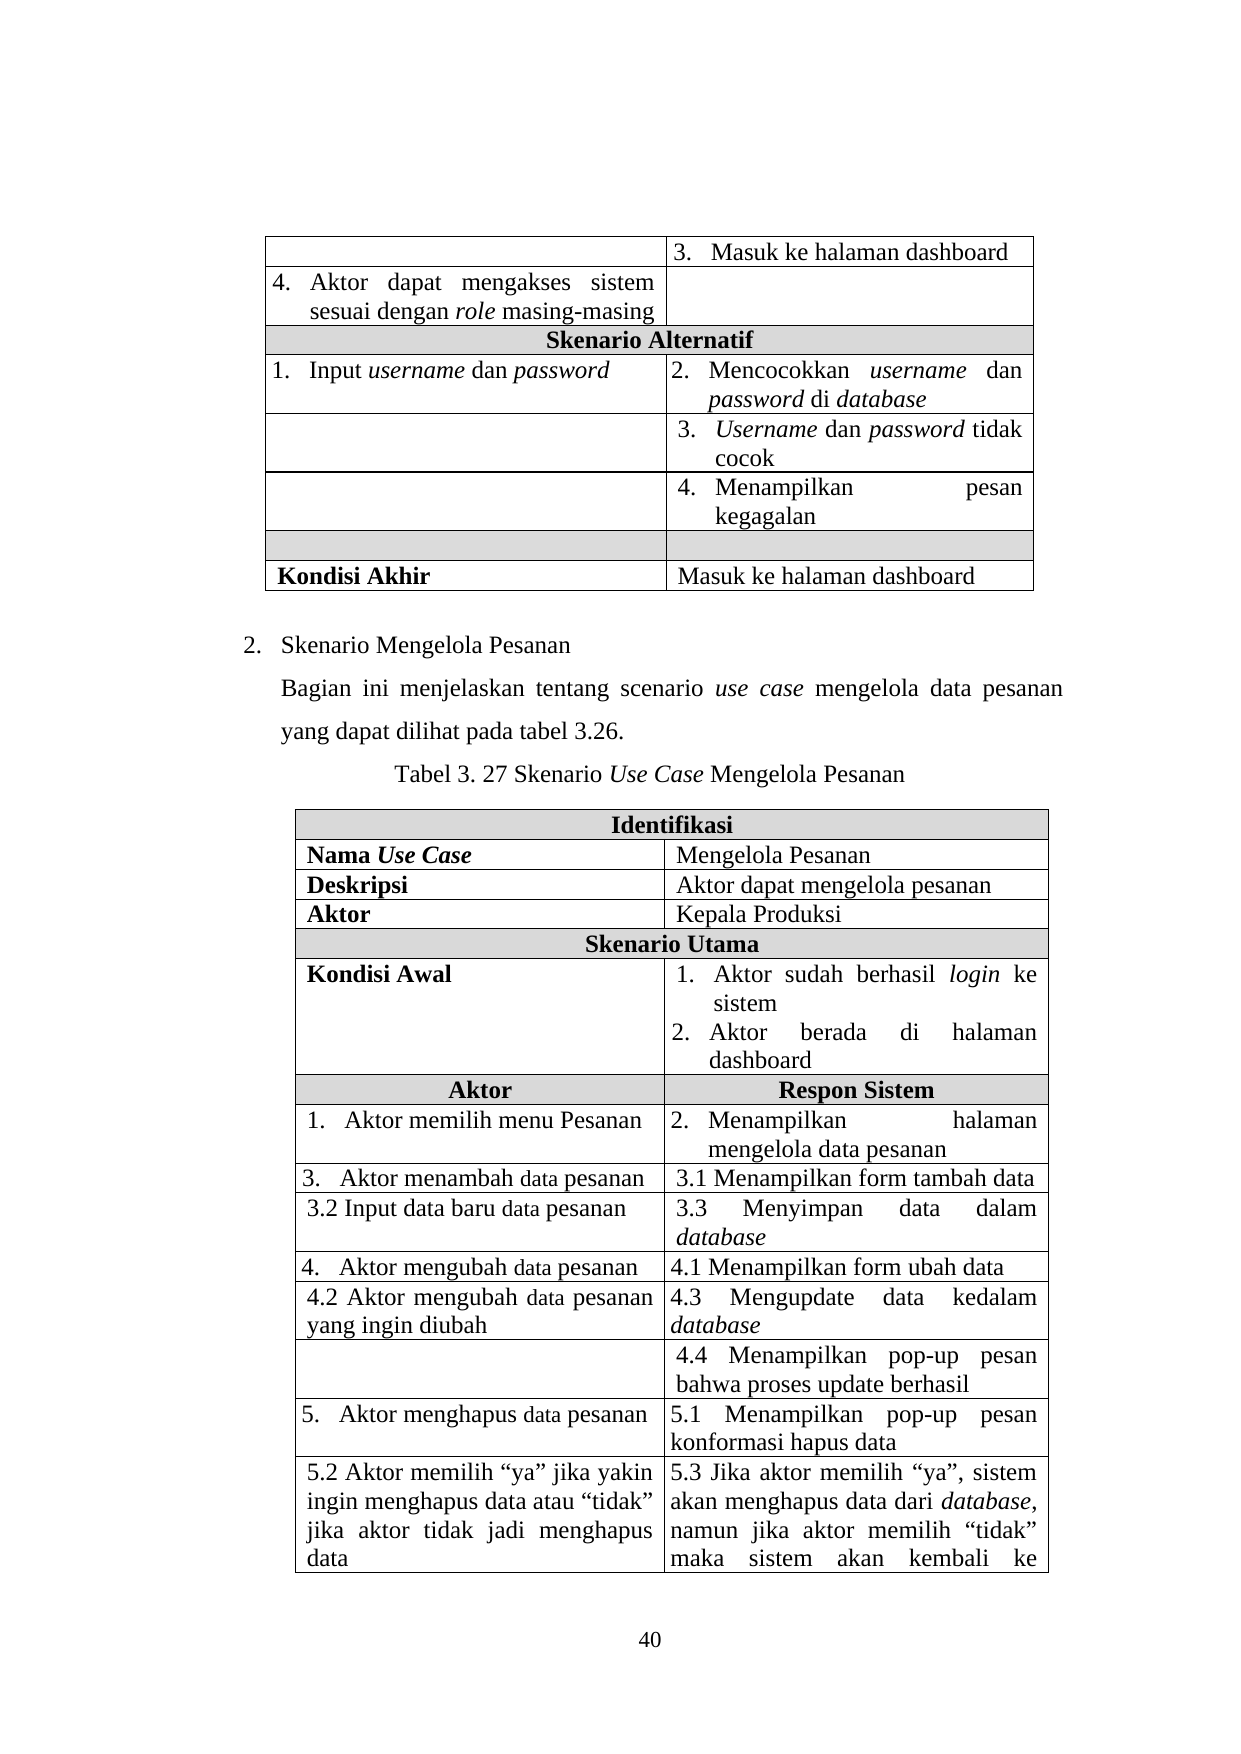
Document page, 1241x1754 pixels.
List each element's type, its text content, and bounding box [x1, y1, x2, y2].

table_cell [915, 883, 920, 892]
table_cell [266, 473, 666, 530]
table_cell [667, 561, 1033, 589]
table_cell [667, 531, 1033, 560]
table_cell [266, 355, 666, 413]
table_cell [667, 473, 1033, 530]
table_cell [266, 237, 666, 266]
text Tabel 3. 27 Skenario Use Case Mengelola Pesanan [236, 759, 1063, 788]
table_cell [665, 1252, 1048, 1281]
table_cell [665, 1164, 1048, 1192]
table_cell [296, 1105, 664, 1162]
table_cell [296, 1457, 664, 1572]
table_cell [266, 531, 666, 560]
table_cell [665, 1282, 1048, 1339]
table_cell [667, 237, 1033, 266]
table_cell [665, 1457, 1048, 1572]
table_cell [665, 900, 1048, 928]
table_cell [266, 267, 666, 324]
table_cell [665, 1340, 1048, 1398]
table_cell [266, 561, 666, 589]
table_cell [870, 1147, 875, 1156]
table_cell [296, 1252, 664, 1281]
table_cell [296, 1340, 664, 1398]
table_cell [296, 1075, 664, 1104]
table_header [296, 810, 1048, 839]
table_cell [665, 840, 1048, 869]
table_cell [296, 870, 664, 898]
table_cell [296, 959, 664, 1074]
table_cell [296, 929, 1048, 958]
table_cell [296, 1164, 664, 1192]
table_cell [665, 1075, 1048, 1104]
list Skenario Mengelola Pesanan [243, 630, 1063, 659]
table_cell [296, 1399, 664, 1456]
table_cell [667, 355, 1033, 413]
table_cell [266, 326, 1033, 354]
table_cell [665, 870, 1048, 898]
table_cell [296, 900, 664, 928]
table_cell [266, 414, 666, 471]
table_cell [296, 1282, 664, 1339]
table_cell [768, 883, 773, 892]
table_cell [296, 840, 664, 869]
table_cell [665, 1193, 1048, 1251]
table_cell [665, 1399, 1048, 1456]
text Bagian ini menjelaskan tentang scenario use case mengelola data pesanan yang dapat dilihat pada tabel 3.26. [281, 673, 1063, 745]
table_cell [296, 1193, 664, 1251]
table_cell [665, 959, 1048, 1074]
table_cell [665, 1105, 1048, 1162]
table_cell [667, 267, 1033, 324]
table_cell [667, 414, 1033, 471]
